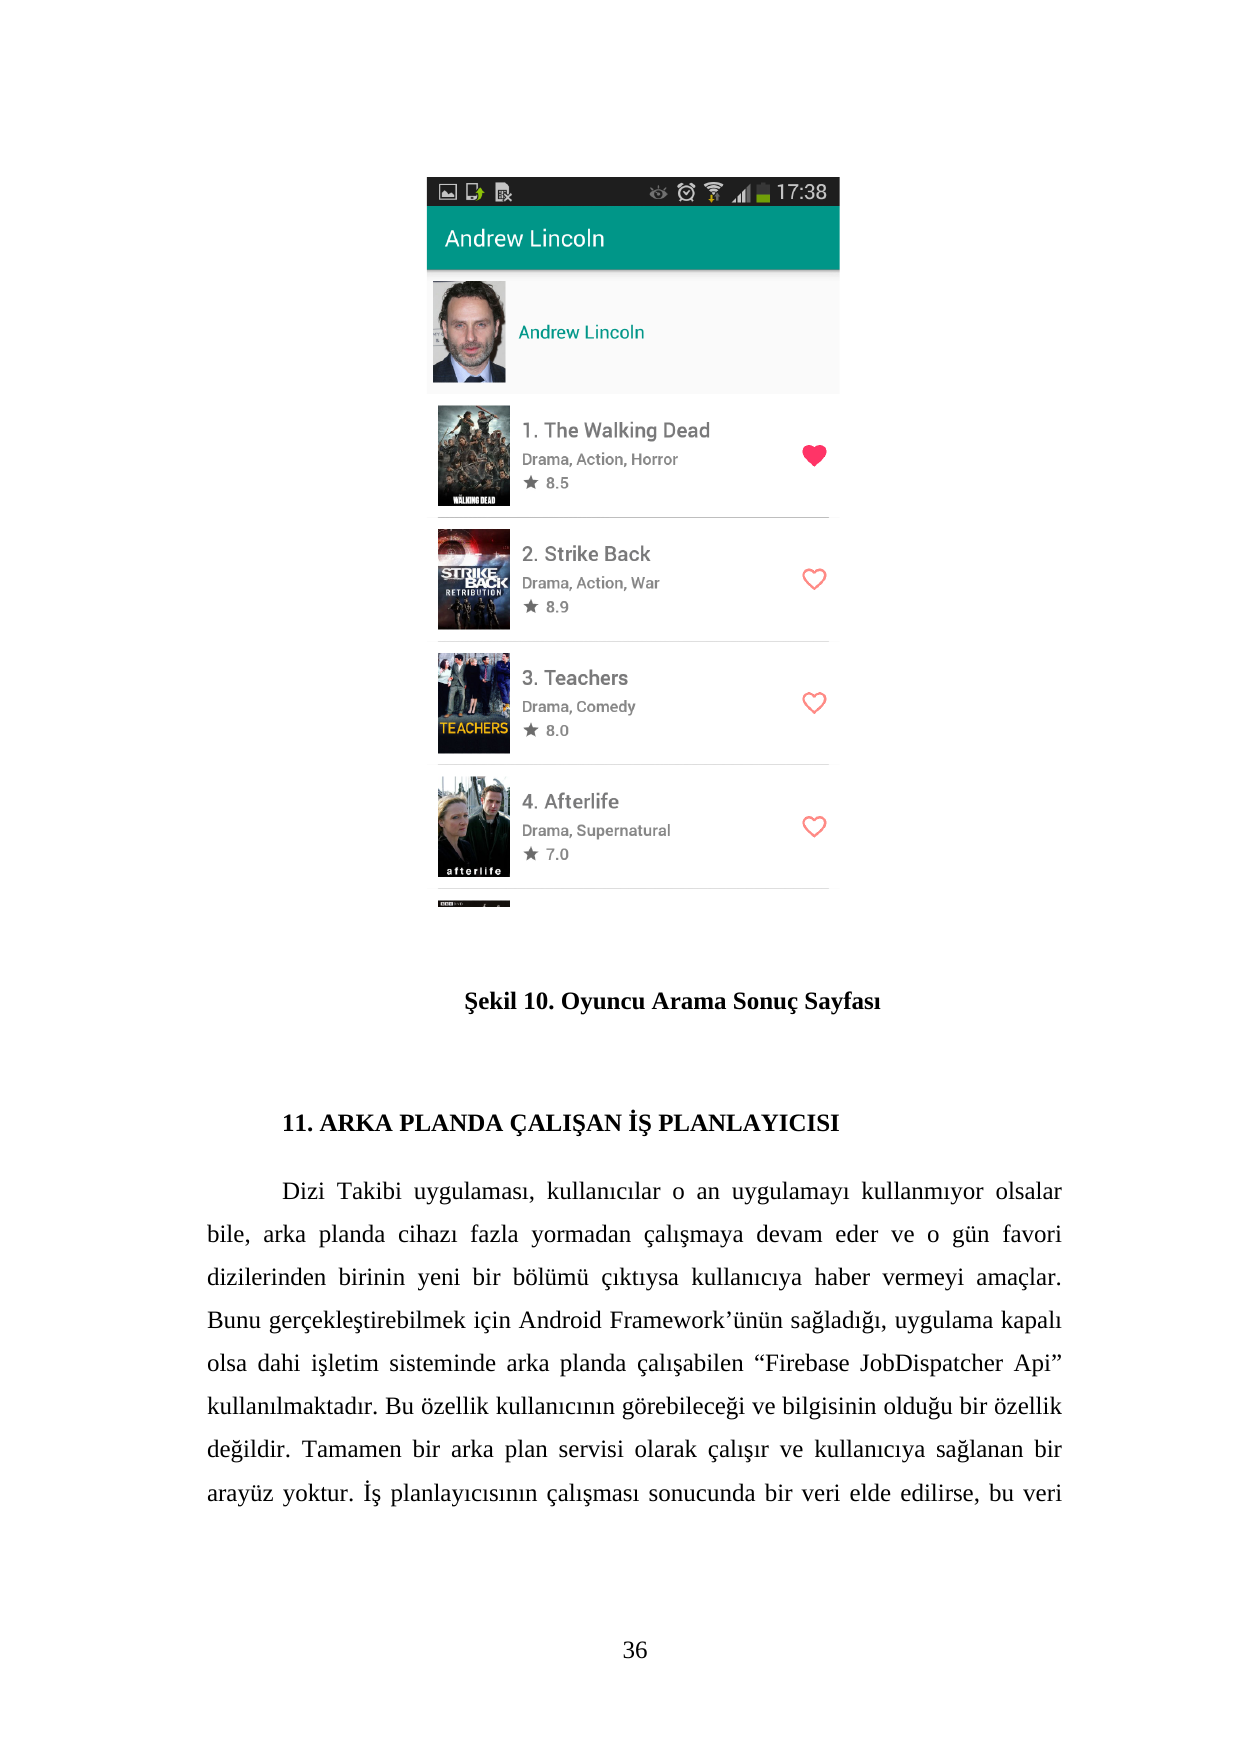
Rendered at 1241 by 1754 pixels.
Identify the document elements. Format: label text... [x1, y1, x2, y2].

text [207, 1176, 1063, 1506]
picture [426, 177, 840, 907]
text 11. ARKA PLANDA ÇALIŞAN İŞ PLANLAYICISI [207, 1108, 1063, 1136]
text Şekil 10. Oyuncu Arama Sonuç Sayfası [207, 986, 1063, 1014]
